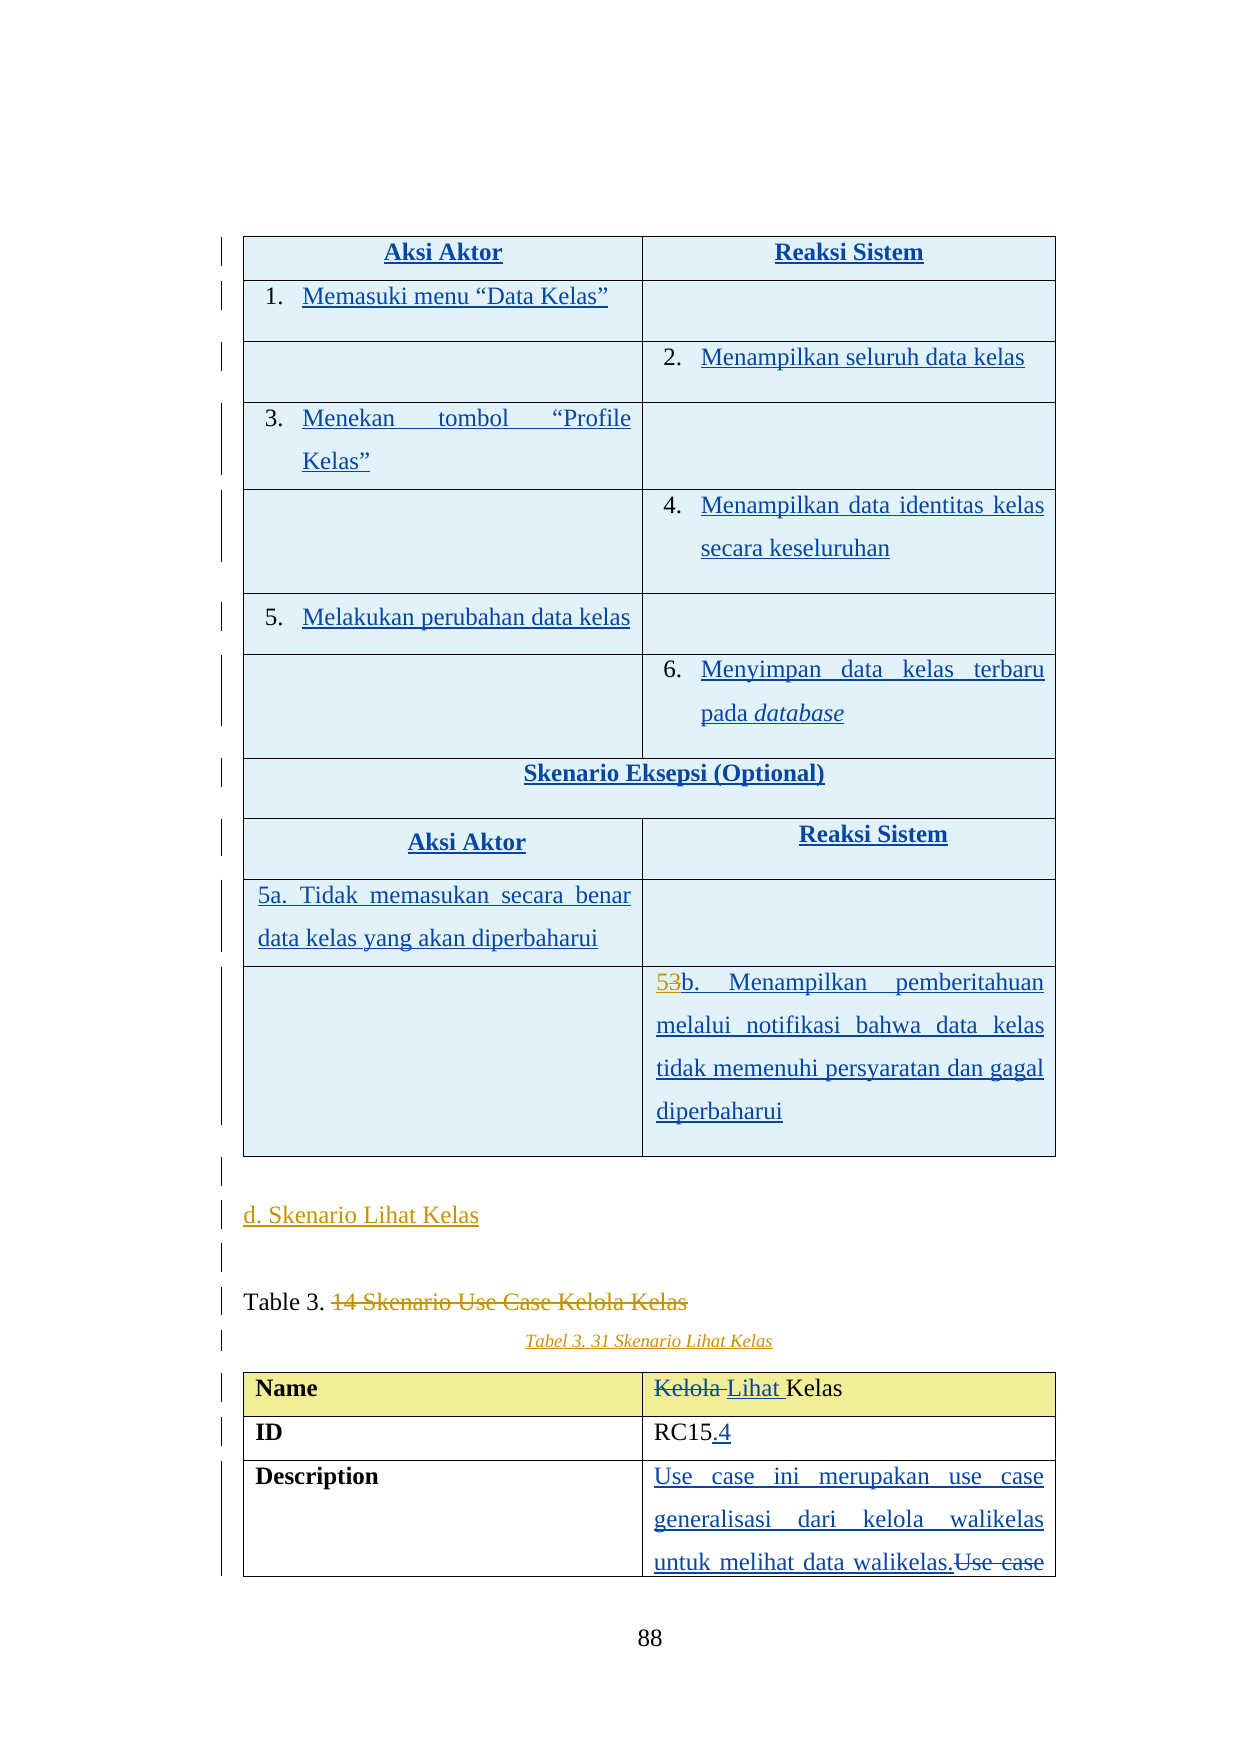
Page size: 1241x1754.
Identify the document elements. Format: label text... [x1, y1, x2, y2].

table_cell RC15 [643, 1417, 1055, 1460]
table_cell Description [244, 1461, 642, 1576]
table_header Kelas [643, 1373, 1055, 1416]
table_header Name [244, 1373, 642, 1416]
table_cell ID [244, 1417, 642, 1460]
table_cell [643, 1461, 1055, 1576]
